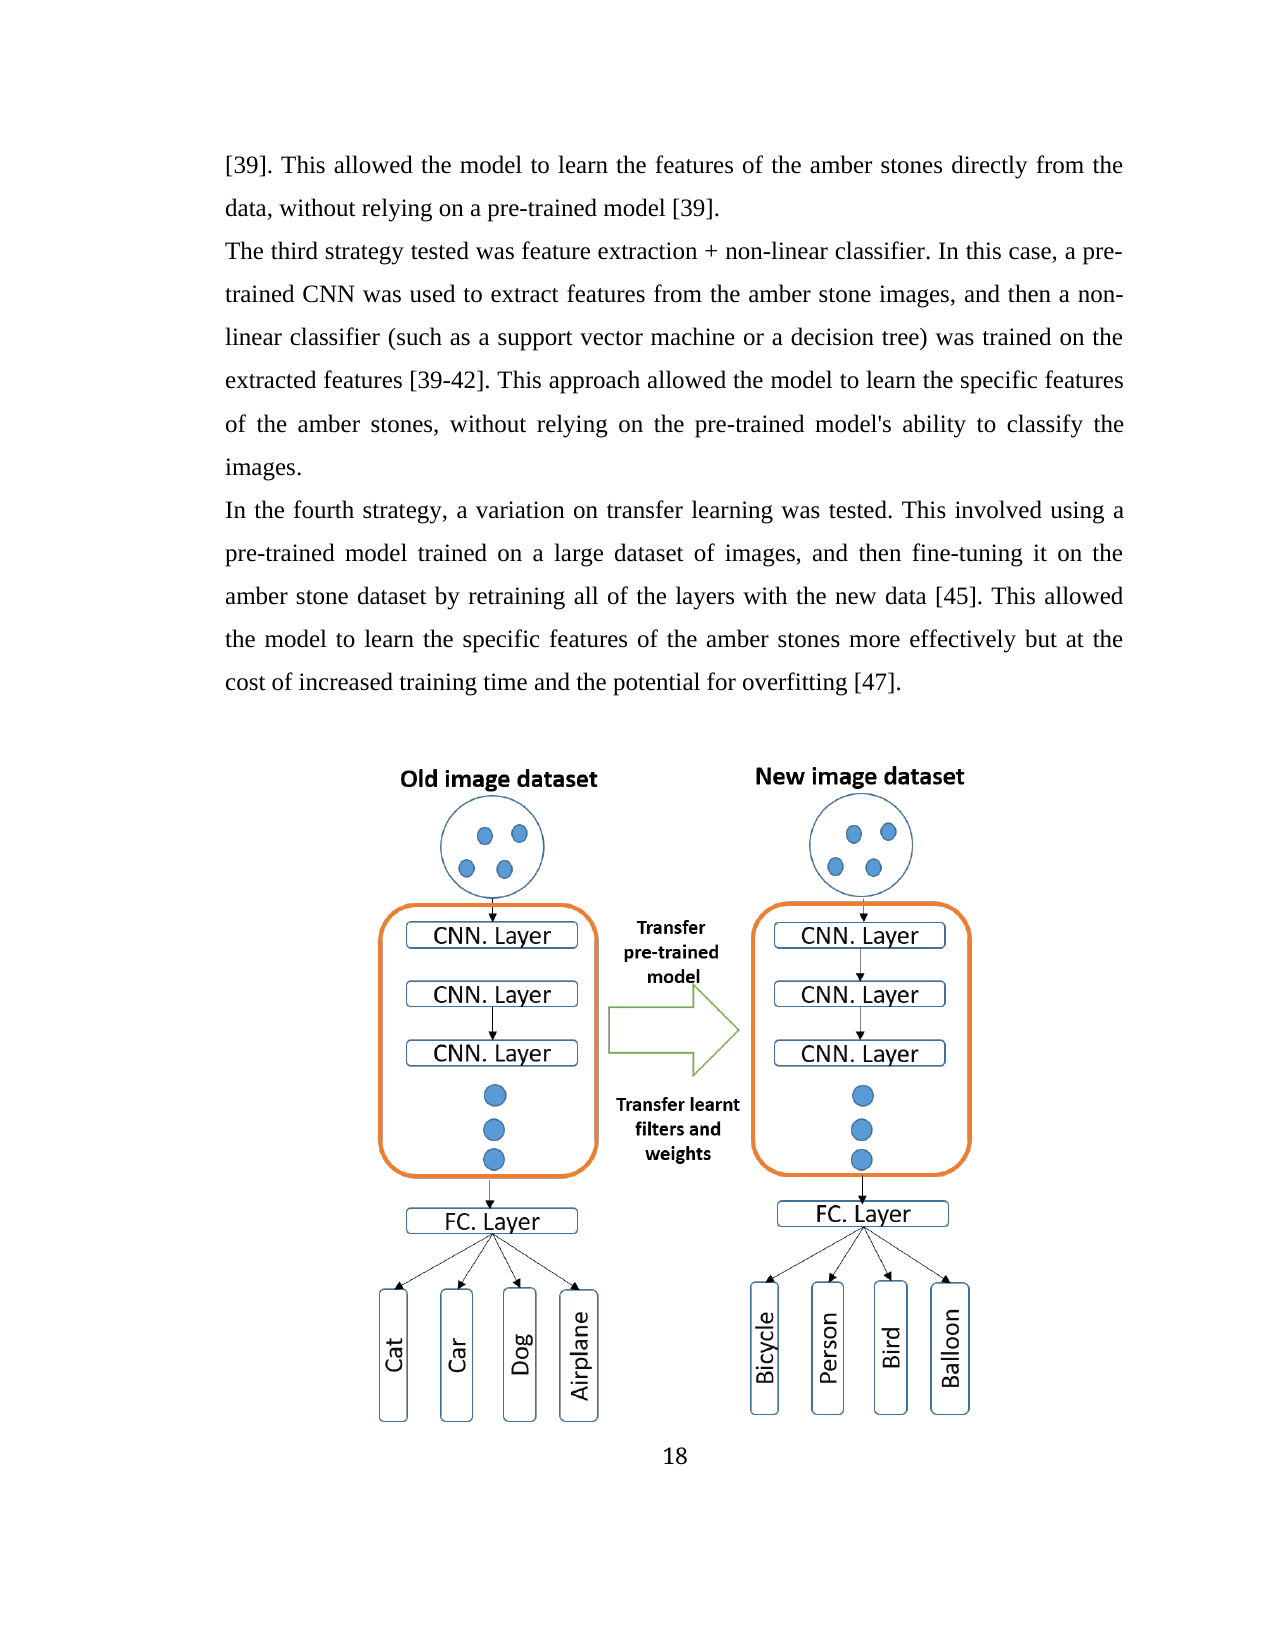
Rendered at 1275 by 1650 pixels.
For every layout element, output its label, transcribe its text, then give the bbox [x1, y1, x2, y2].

picture [368, 751, 982, 1422]
text In the fourth strategy, a variation on transfer learning was tested. This involved using a pre-trained model trained on a large dataset of images, and then fine-tuning it on the amber stone dataset by retraining all of the layers with the new data [45]. This allowed the model to learn the specific features of the amber stones more effectively but at the cost of increased training time and the potential for overfitting [47]. [225, 495, 1125, 696]
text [225, 150, 1125, 222]
text The third strategy tested was feature extraction + non-linear classifier. In this case, a pre-trained CNN was used to extract features from the amber stone images, and then a non-linear classifier (such as a support vector machine or a decision tree) was trained on the extracted features [39-42]. This approach allowed the model to learn the specific features of the amber stones, without relying on the pre-trained model's ability to classify the images. [225, 236, 1125, 481]
